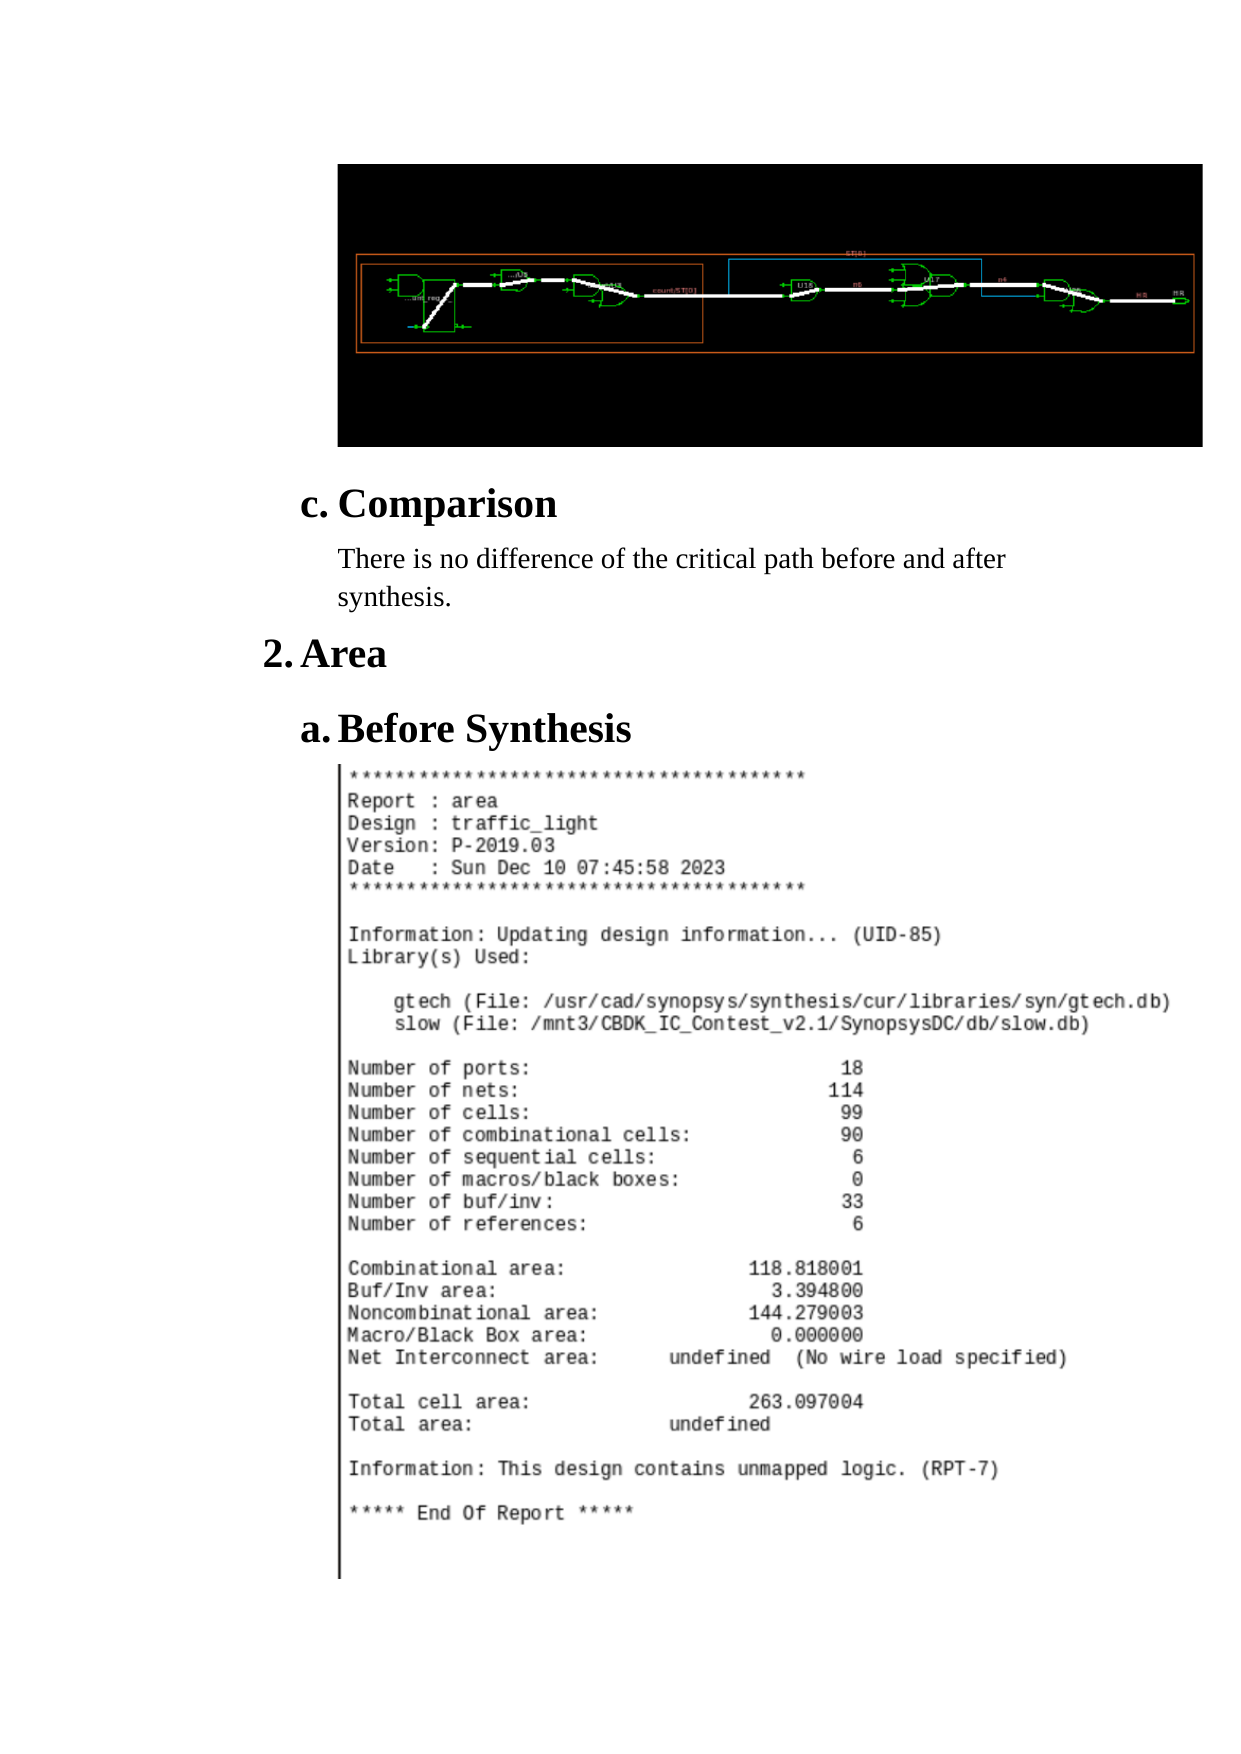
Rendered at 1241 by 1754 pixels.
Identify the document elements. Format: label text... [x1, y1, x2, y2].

list There is no difference of the critical path before and after synthesis. [337, 539, 1053, 614]
list Area [262, 614, 1053, 689]
list Before Synthesis [300, 689, 1053, 764]
picture [337, 164, 1203, 447]
list Comparison [300, 464, 1053, 539]
picture [337, 764, 1203, 1579]
